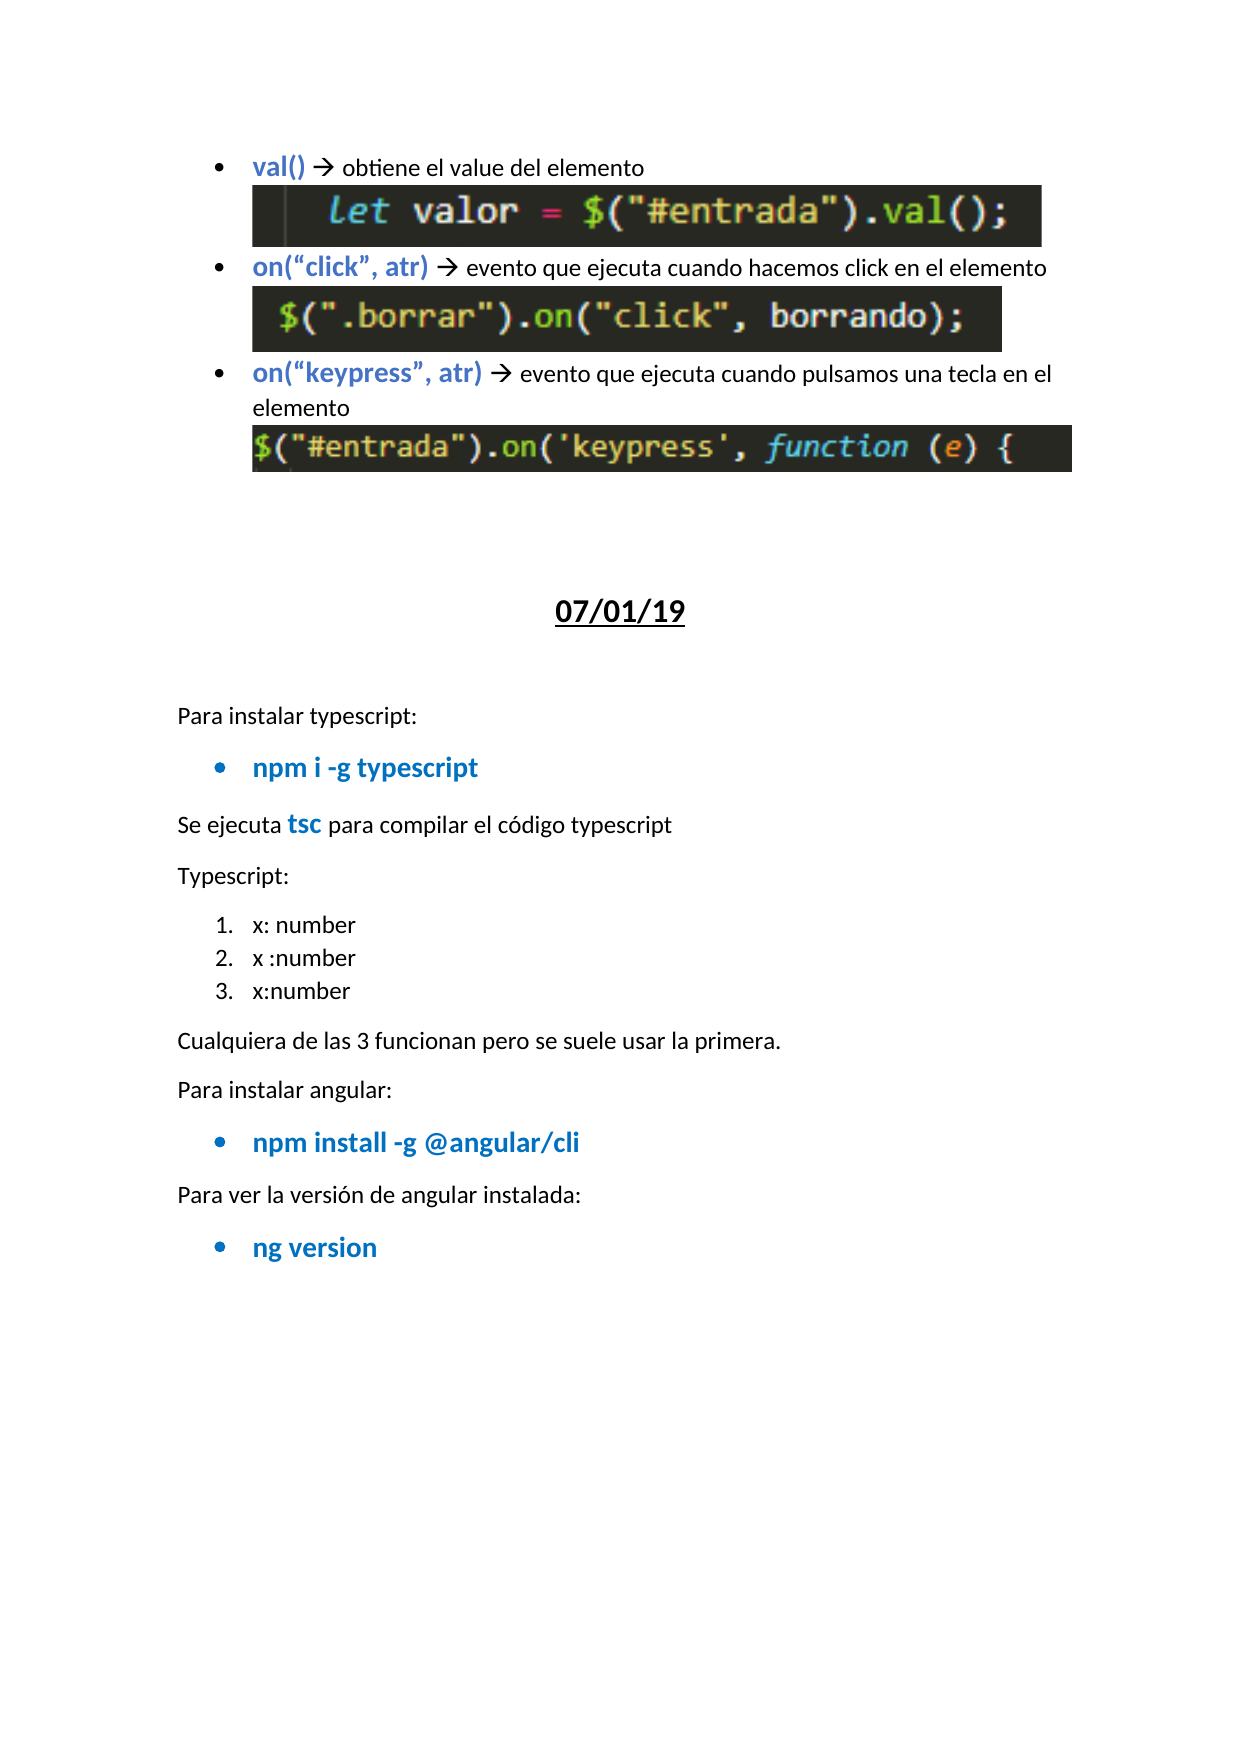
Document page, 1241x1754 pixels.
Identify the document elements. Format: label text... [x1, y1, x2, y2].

list x: number [215, 909, 1063, 940]
text Typescript: [177, 860, 1063, 890]
picture [252, 425, 1072, 472]
text Se ejecuta tsc para compilar el código typescript [177, 805, 1063, 840]
text 07/01/19 [177, 590, 1063, 631]
list npm install -g @angular/cli [215, 1124, 1063, 1159]
text Para ver la versión de angular instalada: [177, 1179, 1063, 1209]
picture [252, 286, 1002, 352]
list x:number [215, 975, 1063, 1006]
list x :number [215, 942, 1063, 973]
list ng version [215, 1229, 1063, 1264]
text Cualquiera de las 3 funcionan pero se suele usar la primera. [177, 1025, 1063, 1055]
text Para instalar typescript: [177, 700, 1063, 731]
text Para instalar angular: [177, 1074, 1063, 1105]
picture [252, 185, 1042, 247]
list npm i -g typescript [215, 749, 1063, 785]
